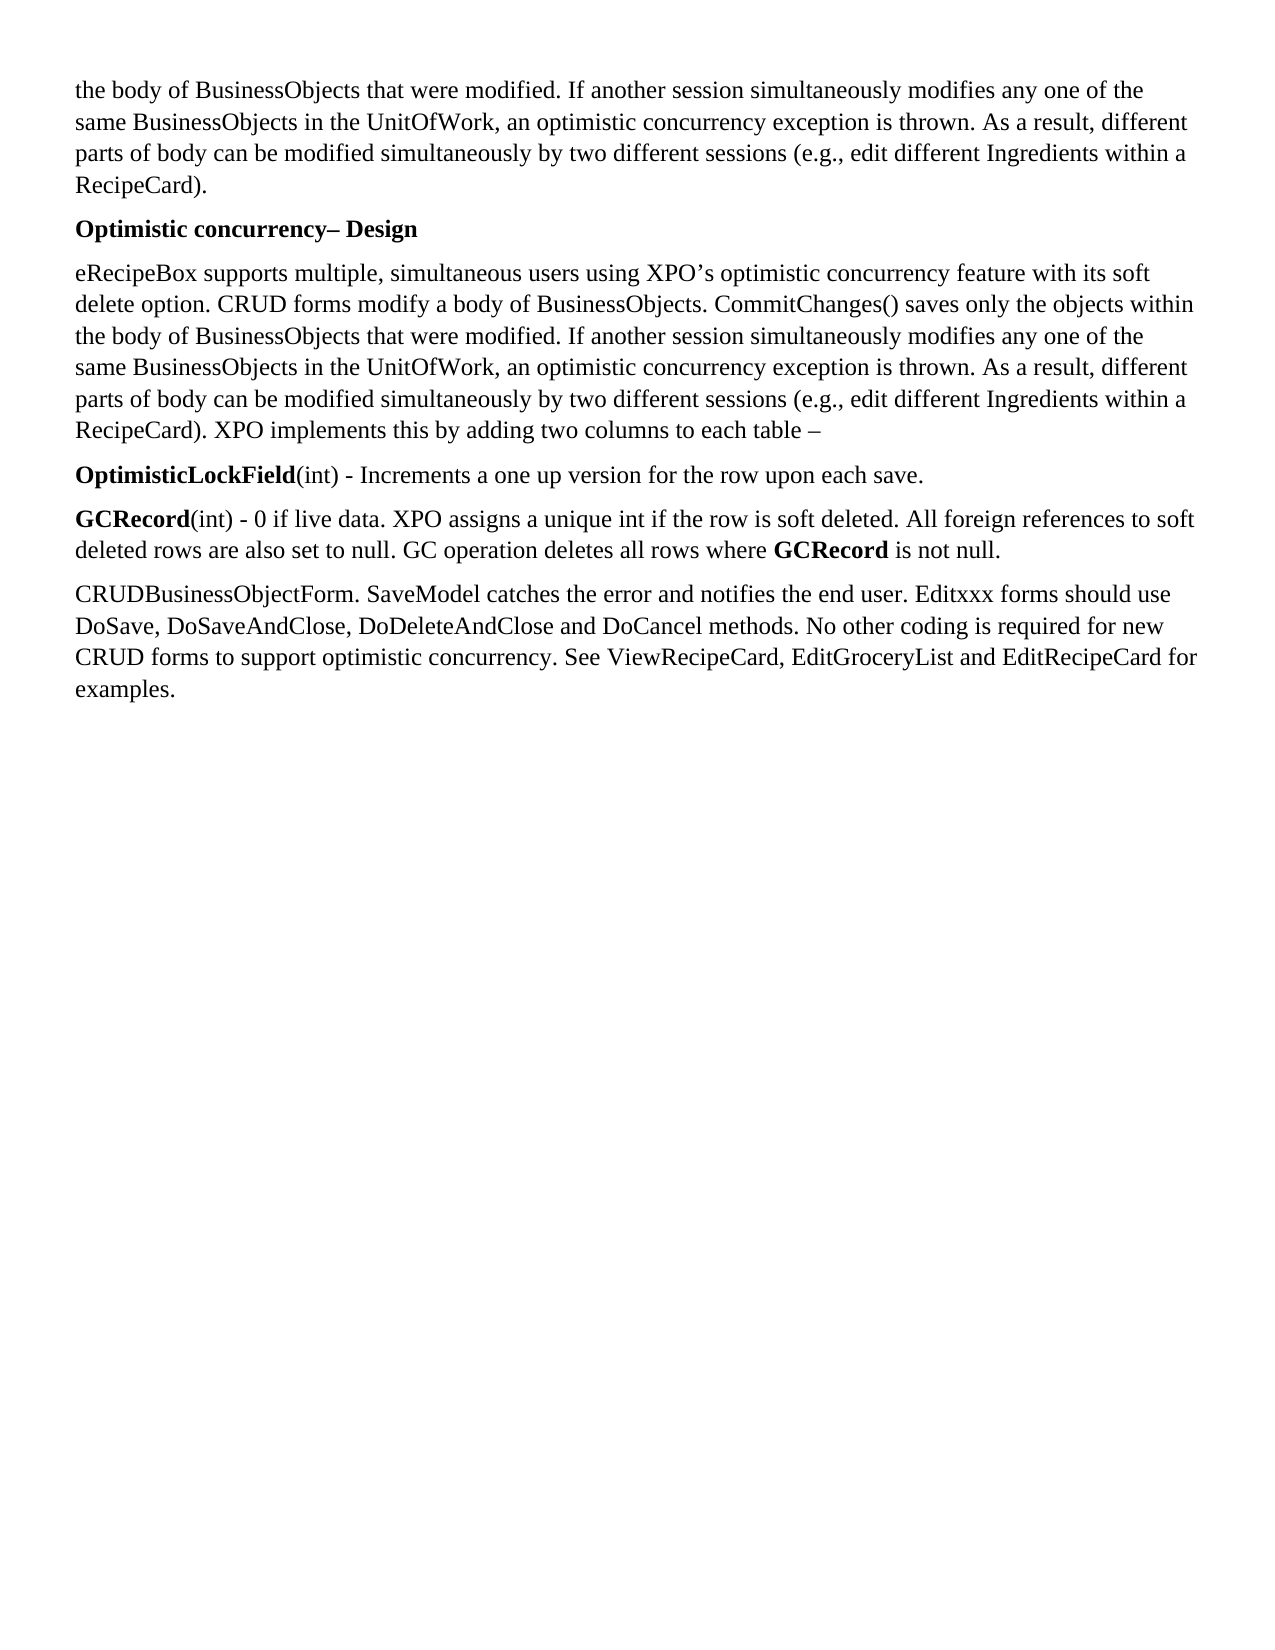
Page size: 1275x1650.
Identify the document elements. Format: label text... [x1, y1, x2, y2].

text Optimistic concurrency– Design [75, 214, 1200, 242]
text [75, 75, 1200, 198]
text eRecipeBox supports multiple, simultaneous users using XPO’s optimistic concurrency feature with its soft delete option. CRUD forms modify a body of BusinessObjects. CommitChanges() saves only the objects within the body of BusinessObjects that were modified. If another session simultaneously modifies any one of the same BusinessObjects in the UnitOfWork, an optimistic concurrency exception is thrown. As a result, different parts of body can be modified simultaneously by two different sessions (e.g., edit different Ingredients within a RecipeCard). XPO implements this by adding two columns to each table – [75, 258, 1200, 444]
text CRUDBusinessObjectForm. SaveModel catches the error and notifies the end user. Editxxx forms should use DoSave, DoSaveAndClose, DoDeleteAndClose and DoCancel methods. No other coding is required for new CRUD forms to support optimistic concurrency. See ViewRecipeCard, EditGroceryList and EditRecipeCard for examples. [75, 579, 1200, 703]
text OptimisticLockField(int) - Increments a one up version for the row upon each save. [75, 460, 1200, 488]
text GCRecord(int) - 0 if live data. XPO assigns a unique int if the row is soft deleted. All foreign references to soft deleted rows are also set to null. GC operation deletes all rows where GCRecord is not null. [75, 504, 1200, 564]
